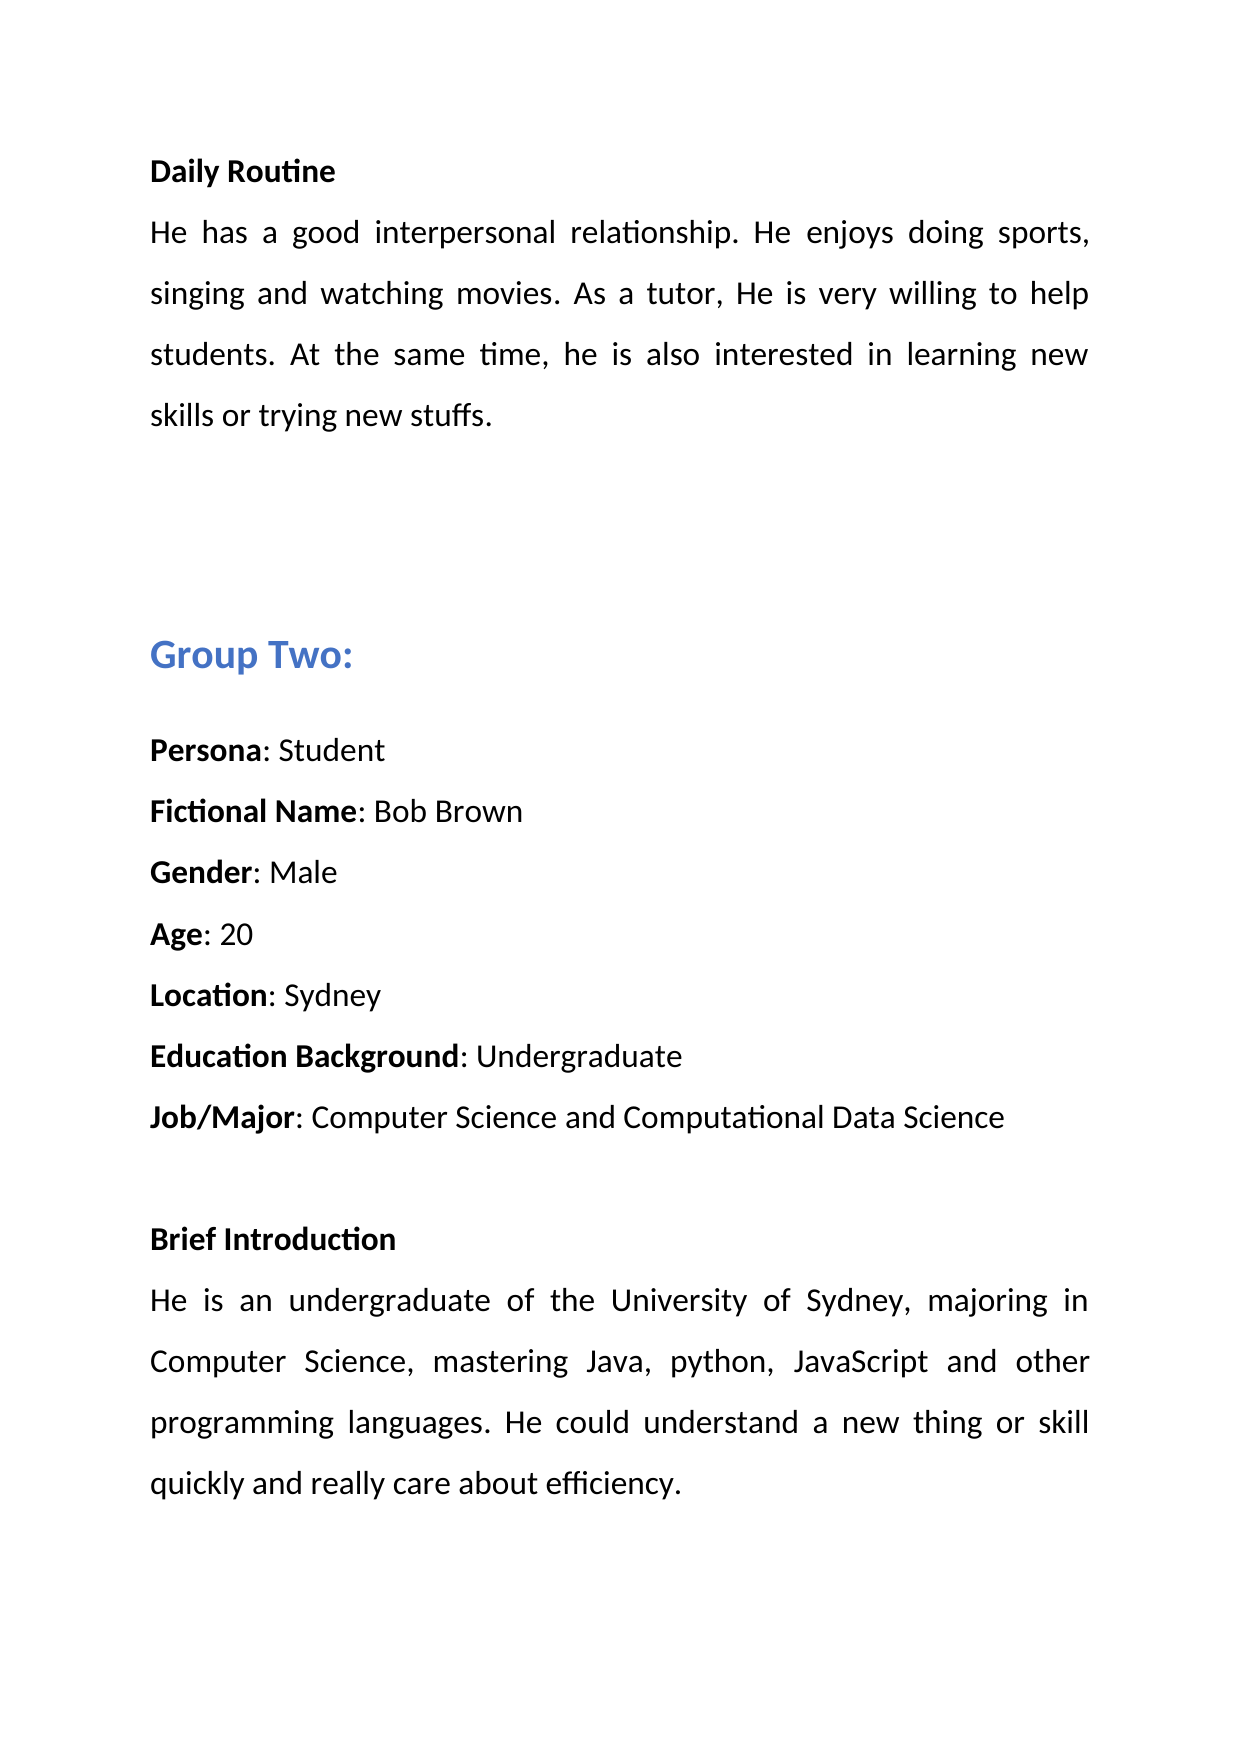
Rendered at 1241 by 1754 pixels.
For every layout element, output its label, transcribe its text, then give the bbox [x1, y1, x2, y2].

text Daily Routine [150, 150, 1090, 191]
text Brief Introduction [150, 1218, 1090, 1258]
text Gender: Male [150, 851, 1090, 892]
text Group Two: [150, 628, 1090, 678]
text Job/Major: Computer Science and Computational Data Science [150, 1096, 1090, 1136]
text Age: 20 [150, 912, 1090, 953]
text Persona: Student [150, 729, 1090, 770]
text He has a good interpersonal relationship. He enjoys doing sports, singing and watching movies. As a tutor, He is very willing to help students. At the same time, he is also interested in learning new skills or trying new stuffs. [150, 211, 1090, 435]
text Location: Sydney [150, 973, 1090, 1014]
text He is an undergraduate of the University of Sydney, majoring in Computer Science, mastering Java, python, JavaScript and other programming languages. He could understand a new thing or skill quickly and really care about efficiency. [150, 1279, 1090, 1503]
text Fictional Name: Bob Brown [150, 790, 1090, 831]
text Education Background: Undergraduate [150, 1034, 1090, 1075]
